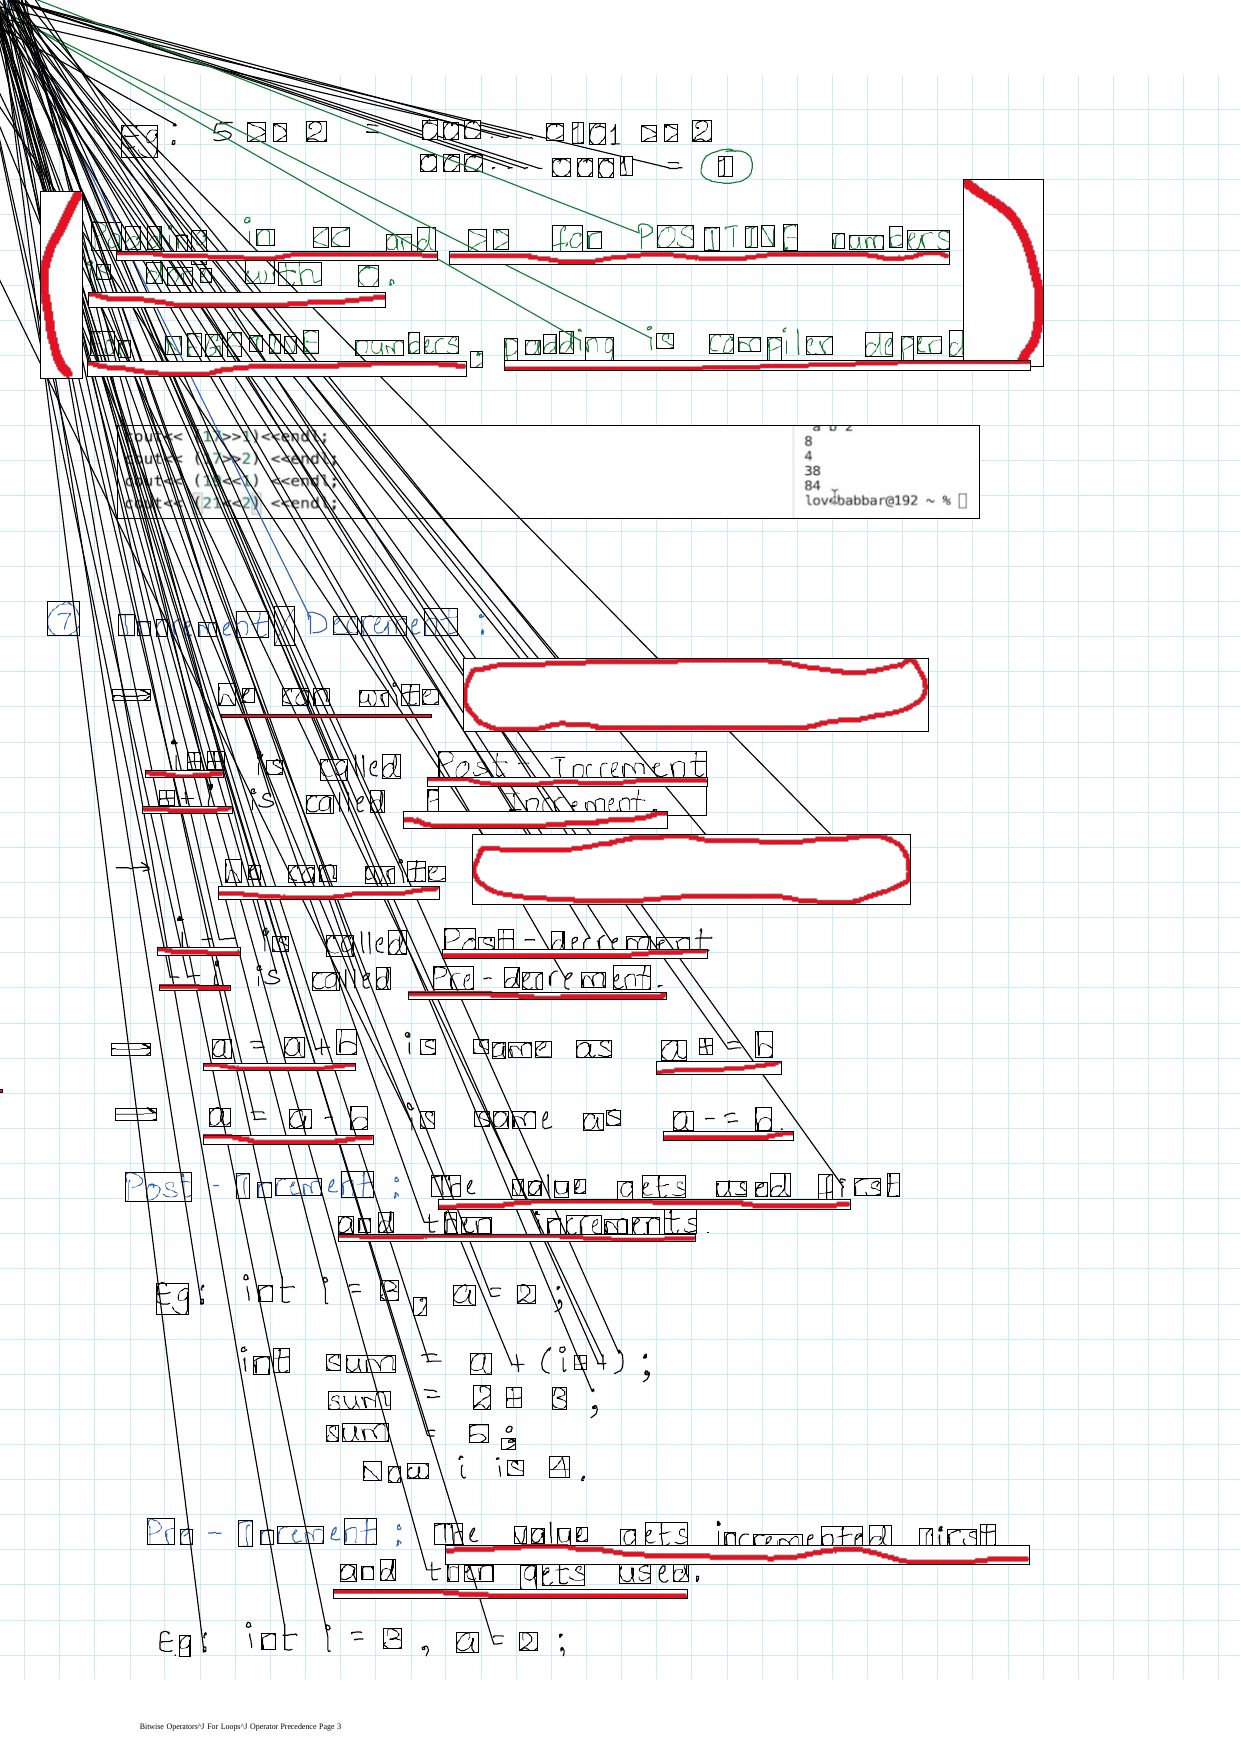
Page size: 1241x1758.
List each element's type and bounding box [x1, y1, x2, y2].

picture [283, 691, 290, 705]
picture [335, 426, 416, 518]
picture [423, 690, 438, 704]
picture [129, 1044, 150, 1055]
picture [439, 752, 490, 777]
picture [241, 426, 299, 518]
picture [188, 341, 197, 356]
picture [204, 1064, 355, 1070]
picture [550, 1457, 569, 1477]
picture [166, 339, 173, 354]
picture [474, 1040, 484, 1053]
picture [657, 1062, 781, 1074]
picture [389, 1467, 400, 1482]
picture [329, 1392, 381, 1409]
picture [199, 623, 209, 636]
picture [409, 993, 666, 999]
picture [362, 617, 400, 635]
picture [674, 1565, 688, 1581]
picture [402, 685, 419, 705]
picture [279, 276, 288, 285]
picture [382, 1213, 393, 1232]
picture [423, 121, 437, 139]
picture [560, 332, 573, 353]
picture [261, 1531, 269, 1544]
picture [465, 155, 482, 171]
picture [275, 624, 284, 645]
picture [160, 986, 230, 990]
picture [448, 1565, 458, 1581]
picture [141, 622, 149, 635]
picture [263, 1183, 271, 1197]
picture [285, 337, 296, 353]
picture [312, 426, 405, 518]
picture [222, 498, 227, 509]
picture [784, 225, 797, 250]
picture [414, 1298, 426, 1315]
picture [657, 334, 673, 348]
picture [529, 1182, 541, 1195]
picture [553, 1388, 566, 1409]
picture [633, 1218, 659, 1234]
picture [532, 1529, 544, 1543]
picture [520, 1633, 537, 1650]
picture [327, 1355, 340, 1370]
picture [92, 230, 99, 250]
picture [99, 265, 108, 279]
picture [658, 226, 693, 247]
picture [304, 331, 318, 353]
picture [128, 426, 142, 466]
picture [249, 612, 268, 637]
picture [350, 426, 439, 518]
picture [222, 1109, 230, 1126]
picture [435, 1176, 451, 1196]
picture [147, 271, 154, 283]
picture [371, 791, 384, 812]
picture [301, 426, 341, 482]
picture [343, 1424, 388, 1441]
picture [465, 1566, 473, 1581]
picture [519, 752, 548, 777]
picture [902, 337, 913, 360]
picture [254, 1357, 269, 1374]
picture [337, 1030, 356, 1054]
picture [360, 691, 388, 706]
picture [559, 787, 687, 815]
picture [588, 232, 601, 248]
picture [418, 228, 435, 251]
picture [219, 887, 439, 899]
picture [451, 1213, 456, 1225]
picture [217, 486, 222, 497]
picture [259, 1286, 272, 1301]
picture [444, 123, 458, 139]
picture [470, 1425, 488, 1442]
picture [381, 867, 394, 883]
picture [642, 126, 656, 141]
picture [334, 617, 348, 634]
picture [536, 1042, 551, 1057]
picture [908, 231, 949, 249]
picture [768, 338, 781, 360]
picture [458, 1524, 462, 1535]
picture [213, 1040, 231, 1058]
picture [118, 466, 133, 518]
picture [137, 690, 150, 700]
picture [118, 497, 123, 518]
picture [288, 426, 363, 518]
picture [918, 337, 941, 353]
picture [618, 1182, 632, 1199]
picture [138, 1109, 156, 1120]
picture [525, 766, 533, 777]
picture [465, 128, 480, 138]
picture [590, 124, 605, 144]
picture [146, 1173, 184, 1201]
picture [471, 1566, 493, 1581]
picture [662, 1041, 686, 1060]
picture [465, 121, 480, 129]
picture [126, 1173, 147, 1201]
picture [219, 684, 235, 705]
picture [621, 157, 632, 175]
picture [379, 1213, 386, 1232]
picture [182, 1173, 191, 1201]
picture [665, 1210, 696, 1233]
picture [381, 1560, 395, 1580]
picture [258, 1183, 263, 1197]
picture [445, 1213, 456, 1233]
picture [112, 1044, 128, 1055]
picture [320, 866, 327, 881]
picture [513, 1180, 523, 1195]
picture [607, 1111, 620, 1125]
picture [575, 1356, 581, 1369]
picture [210, 335, 222, 353]
picture [421, 1040, 435, 1054]
picture [364, 1219, 370, 1232]
picture [166, 426, 224, 518]
picture [155, 263, 162, 274]
picture [339, 1217, 353, 1233]
picture [188, 334, 201, 356]
picture [667, 938, 689, 949]
picture [217, 426, 291, 518]
picture [283, 937, 288, 951]
picture [275, 607, 294, 645]
picture [389, 931, 406, 954]
picture [298, 1179, 321, 1195]
picture [657, 938, 671, 949]
picture [471, 352, 482, 367]
picture [314, 689, 322, 705]
picture [620, 1565, 650, 1583]
picture [146, 771, 223, 777]
picture [160, 426, 166, 438]
picture [888, 1174, 899, 1196]
picture [364, 1462, 381, 1480]
picture [408, 862, 425, 881]
picture [158, 948, 240, 955]
picture [425, 614, 438, 635]
picture [739, 338, 760, 351]
picture [157, 620, 166, 636]
picture [479, 752, 503, 777]
picture [579, 1356, 586, 1369]
picture [156, 426, 194, 518]
picture [226, 860, 234, 882]
picture [450, 252, 949, 264]
picture [342, 1172, 354, 1197]
picture [756, 1183, 767, 1196]
picture [964, 180, 1043, 366]
picture [201, 269, 211, 282]
picture [250, 866, 257, 879]
picture [307, 1527, 323, 1543]
picture [119, 347, 124, 357]
picture [300, 866, 311, 882]
picture [147, 263, 162, 283]
picture [429, 867, 445, 881]
picture [234, 333, 241, 342]
picture [371, 426, 517, 518]
picture [586, 338, 613, 360]
picture [151, 227, 161, 243]
picture [439, 762, 448, 777]
picture [98, 332, 106, 355]
picture [700, 1039, 712, 1054]
picture [408, 1464, 428, 1478]
picture [307, 122, 326, 141]
picture [577, 1528, 587, 1541]
picture [237, 1174, 249, 1198]
picture [431, 426, 979, 518]
picture [269, 1531, 273, 1544]
picture [208, 752, 214, 769]
picture [48, 602, 76, 635]
picture [457, 1633, 478, 1652]
picture [257, 230, 274, 245]
picture [526, 341, 540, 354]
picture [505, 968, 519, 987]
picture [187, 426, 218, 496]
picture [855, 1179, 880, 1195]
picture [204, 1136, 373, 1144]
picture [473, 835, 910, 904]
picture [599, 159, 613, 177]
picture [208, 426, 259, 518]
picture [396, 617, 406, 633]
picture [347, 1356, 370, 1372]
picture [339, 1235, 695, 1241]
picture [494, 1112, 508, 1128]
picture [307, 866, 314, 882]
picture [99, 223, 116, 250]
picture [432, 1176, 441, 1196]
picture [439, 787, 465, 811]
picture [513, 787, 551, 811]
picture [267, 761, 282, 774]
picture [479, 938, 494, 949]
picture [210, 1109, 223, 1126]
picture [124, 690, 136, 700]
picture [555, 1182, 568, 1197]
picture [148, 234, 158, 249]
picture [288, 607, 294, 619]
picture [505, 339, 517, 360]
picture [249, 426, 325, 518]
picture [578, 159, 592, 176]
picture [122, 126, 150, 157]
picture [850, 236, 883, 249]
picture [513, 1112, 535, 1128]
picture [387, 235, 411, 251]
picture [212, 474, 217, 485]
picture [366, 867, 375, 883]
picture [41, 192, 82, 378]
picture [762, 226, 774, 246]
picture [475, 1114, 480, 1126]
picture [421, 1112, 434, 1128]
picture [377, 968, 390, 989]
picture [505, 361, 1030, 370]
picture [674, 1112, 693, 1130]
picture [756, 1032, 772, 1057]
picture [192, 238, 202, 251]
picture [359, 266, 378, 286]
picture [181, 1530, 189, 1544]
picture [547, 124, 563, 140]
picture [168, 268, 184, 285]
picture [279, 263, 321, 285]
picture [237, 612, 257, 637]
picture [269, 426, 332, 518]
picture [434, 967, 455, 989]
picture [276, 1179, 300, 1195]
picture [148, 1519, 174, 1544]
picture [116, 1109, 137, 1120]
picture [343, 936, 353, 956]
picture [544, 335, 556, 353]
picture [124, 341, 130, 357]
picture [509, 1043, 531, 1057]
picture [573, 123, 583, 143]
picture [327, 1426, 338, 1441]
picture [693, 121, 711, 141]
picture [352, 617, 357, 625]
picture [575, 1180, 585, 1193]
picture [248, 123, 265, 141]
picture [123, 505, 127, 518]
picture [375, 867, 385, 883]
picture [122, 144, 132, 157]
picture [515, 1527, 526, 1543]
picture [507, 1388, 521, 1407]
picture [89, 293, 385, 307]
picture [399, 235, 411, 242]
picture [553, 226, 582, 251]
picture [256, 866, 260, 877]
picture [567, 1216, 601, 1234]
picture [552, 932, 564, 949]
picture [523, 973, 542, 989]
picture [553, 159, 570, 176]
picture [285, 689, 305, 705]
picture [462, 1218, 491, 1233]
picture [206, 335, 220, 356]
picture [326, 866, 336, 881]
picture [122, 615, 134, 635]
picture [177, 268, 190, 285]
picture [160, 791, 174, 805]
picture [428, 778, 707, 786]
picture [196, 334, 201, 342]
picture [890, 227, 902, 247]
picture [457, 787, 511, 811]
picture [409, 333, 419, 353]
picture [359, 1219, 364, 1232]
picture [383, 1281, 398, 1300]
picture [180, 1636, 190, 1656]
picture [627, 937, 650, 949]
picture [454, 1286, 475, 1305]
picture [665, 125, 677, 141]
picture [168, 337, 178, 354]
picture [251, 336, 262, 351]
picture [443, 950, 707, 958]
picture [168, 276, 174, 285]
picture [94, 223, 106, 250]
picture [238, 469, 271, 518]
picture [950, 331, 963, 356]
picture [866, 333, 892, 356]
picture [717, 1182, 746, 1196]
picture [444, 159, 459, 171]
picture [184, 268, 192, 282]
picture [771, 1174, 790, 1196]
picture [173, 337, 181, 353]
picture [334, 1590, 687, 1598]
picture [369, 1356, 395, 1372]
picture [113, 690, 123, 700]
picture [275, 634, 280, 645]
picture [350, 1172, 373, 1197]
picture [668, 787, 706, 815]
picture [246, 261, 274, 283]
picture [705, 228, 719, 250]
picture [231, 860, 241, 882]
picture [481, 1040, 488, 1053]
picture [126, 227, 140, 249]
picture [119, 617, 123, 635]
picture [136, 126, 157, 147]
picture [756, 1108, 771, 1130]
picture [341, 1565, 356, 1581]
picture [321, 771, 326, 780]
picture [494, 230, 508, 249]
picture [445, 929, 475, 949]
picture [194, 231, 206, 246]
picture [239, 1521, 252, 1546]
picture [311, 430, 374, 518]
picture [379, 1392, 390, 1409]
picture [819, 1175, 832, 1199]
picture [381, 1288, 385, 1300]
picture [710, 335, 733, 353]
picture [477, 1112, 489, 1126]
picture [389, 479, 421, 518]
picture [435, 1523, 1030, 1545]
picture [539, 787, 557, 811]
picture [584, 1114, 603, 1130]
picture [425, 337, 458, 353]
picture [132, 475, 141, 505]
picture [639, 752, 706, 777]
picture [471, 1354, 491, 1374]
picture [383, 755, 400, 778]
picture [518, 1286, 535, 1303]
picture [278, 937, 284, 951]
picture [336, 936, 347, 956]
picture [104, 332, 113, 355]
picture [356, 341, 403, 355]
picture [327, 936, 341, 956]
picture [173, 480, 188, 518]
picture [577, 1041, 611, 1057]
picture [290, 1110, 302, 1128]
picture [270, 335, 280, 353]
picture [425, 609, 446, 635]
picture [243, 689, 254, 702]
picture [289, 866, 302, 882]
picture [314, 228, 328, 247]
picture [369, 1172, 373, 1183]
picture [159, 1284, 188, 1314]
picture [88, 362, 466, 376]
picture [404, 812, 667, 828]
picture [833, 234, 844, 248]
picture [345, 1519, 376, 1544]
picture [493, 1043, 505, 1058]
picture [446, 1546, 1029, 1564]
picture [134, 426, 174, 518]
picture [544, 787, 572, 811]
picture [274, 124, 286, 141]
picture [371, 800, 377, 812]
picture [432, 609, 457, 635]
picture [197, 426, 246, 518]
picture [746, 227, 757, 247]
picture [274, 1349, 289, 1372]
picture [605, 1220, 627, 1233]
picture [534, 752, 656, 777]
picture [129, 126, 157, 157]
picture [428, 790, 438, 811]
picture [490, 752, 529, 777]
picture [362, 1567, 373, 1579]
picture [110, 223, 121, 248]
picture [262, 1634, 275, 1649]
picture [313, 973, 339, 990]
picture [318, 689, 329, 705]
picture [307, 796, 333, 813]
picture [278, 1527, 308, 1543]
picture [499, 930, 513, 949]
picture [543, 1565, 584, 1585]
picture [228, 333, 241, 356]
picture [421, 155, 436, 171]
picture [97, 269, 101, 279]
picture [143, 807, 232, 813]
picture [502, 787, 525, 811]
picture [664, 1132, 793, 1140]
picture [449, 967, 473, 989]
picture [334, 760, 347, 780]
picture [207, 623, 216, 636]
picture [469, 230, 486, 251]
picture [370, 867, 379, 883]
picture [144, 426, 180, 518]
picture [280, 426, 349, 518]
picture [212, 752, 222, 769]
picture [508, 1461, 523, 1475]
picture [439, 1200, 850, 1209]
picture [279, 607, 294, 638]
picture [132, 454, 152, 518]
picture [446, 1176, 460, 1196]
picture [444, 155, 459, 162]
picture [425, 625, 432, 635]
picture [285, 1038, 304, 1057]
picture [126, 235, 135, 249]
picture [157, 1288, 161, 1314]
picture [442, 609, 457, 629]
picture [273, 937, 279, 951]
picture [177, 241, 184, 251]
picture [521, 1566, 536, 1589]
picture [332, 228, 349, 246]
picture [548, 1219, 560, 1234]
picture [177, 236, 187, 249]
picture [275, 615, 288, 645]
picture [464, 659, 928, 731]
picture [118, 440, 139, 518]
picture [117, 252, 437, 260]
picture [474, 1386, 490, 1409]
picture [502, 1439, 515, 1449]
picture [807, 337, 832, 354]
picture [614, 966, 650, 989]
picture [384, 1629, 401, 1648]
picture [719, 157, 732, 176]
picture [74, 602, 79, 635]
picture [321, 760, 336, 780]
picture [351, 1107, 367, 1129]
picture [582, 973, 605, 987]
picture [135, 227, 140, 236]
picture [340, 617, 357, 634]
picture [189, 753, 200, 769]
picture [643, 1176, 685, 1197]
picture [300, 1110, 311, 1128]
